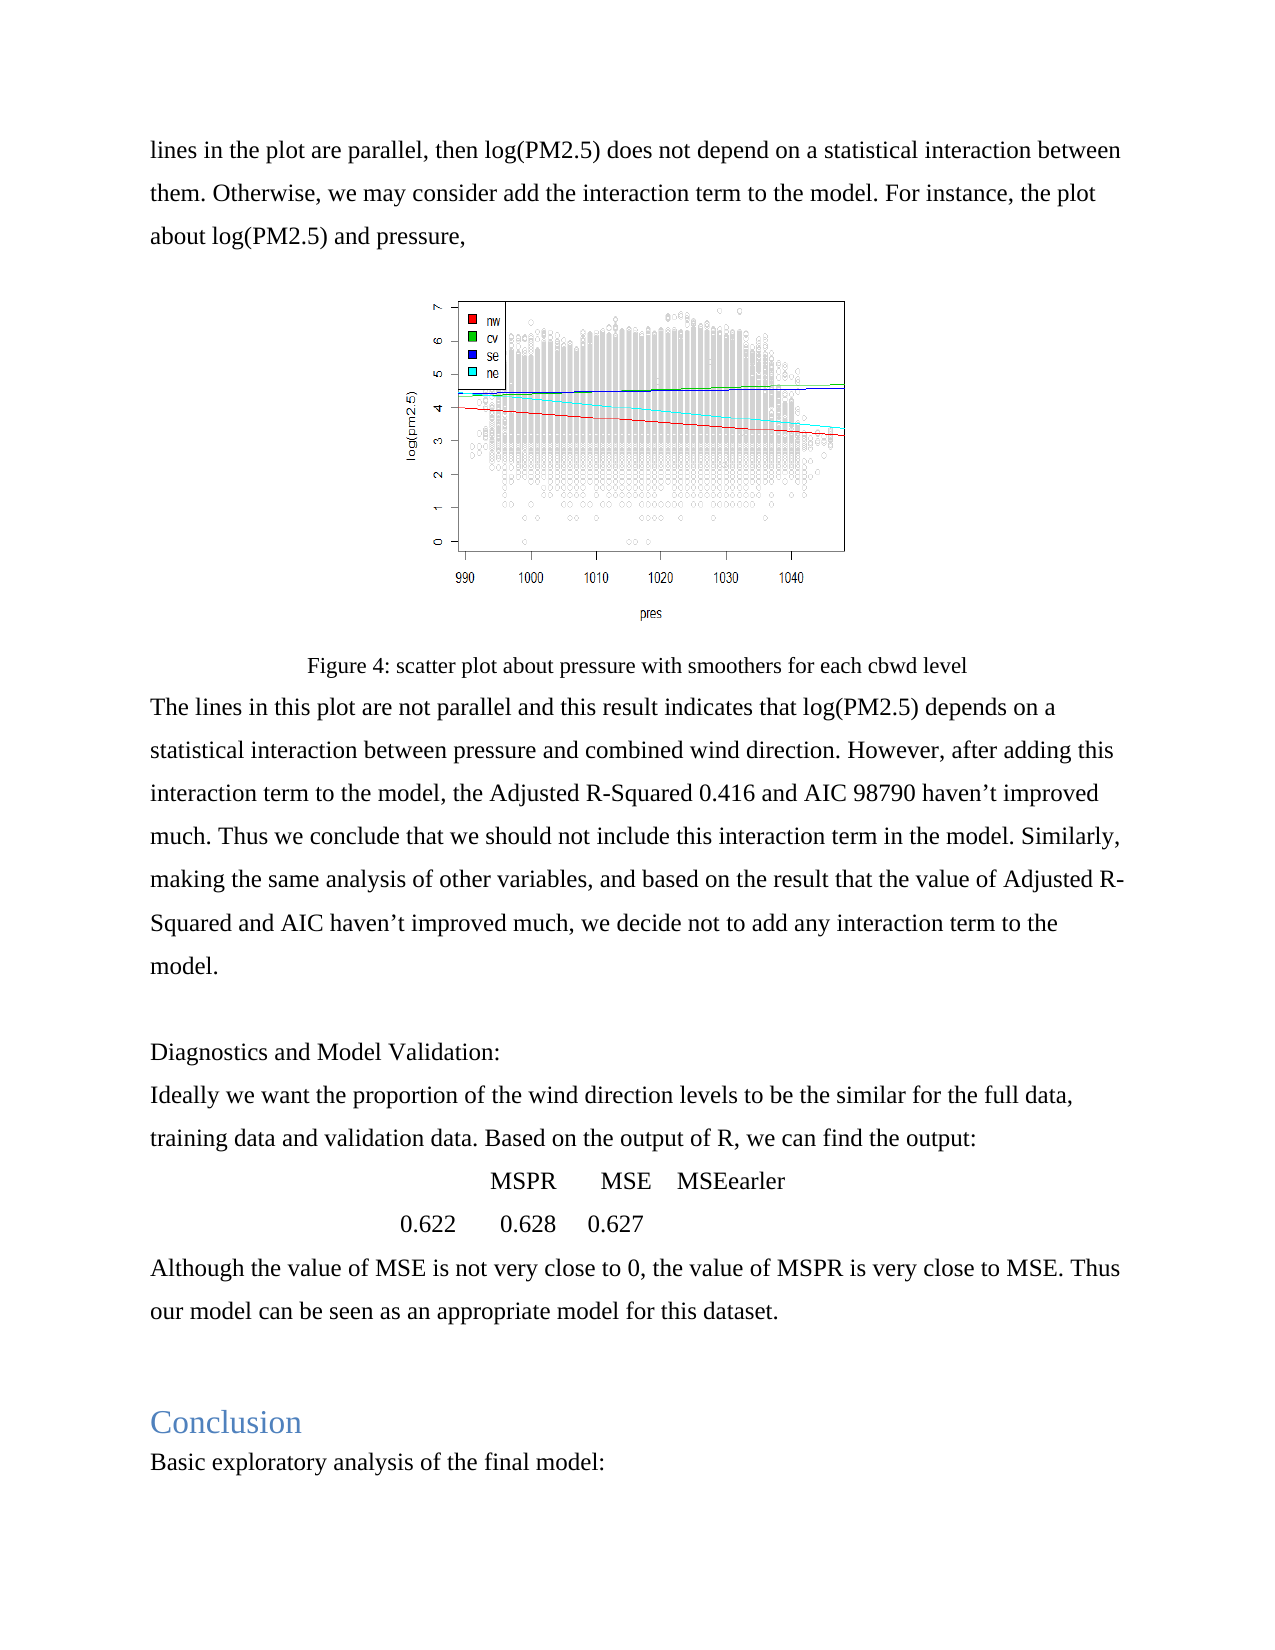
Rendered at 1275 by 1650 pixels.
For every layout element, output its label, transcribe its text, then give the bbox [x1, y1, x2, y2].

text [150, 135, 1125, 250]
text Figure 4: scatter plot about pressure with smoothers for each cbwd level [150, 652, 1125, 679]
text Basic exploratory analysis of the final model: [150, 1447, 1125, 1476]
text Ideally we want the proportion of the wind direction levels to be the similar for the full data, training data and validation data. Based on the output of R, we can find the output: [150, 1080, 1125, 1152]
text 0.622 0.628 0.627 [150, 1209, 1125, 1238]
text Conclusion [150, 1403, 1125, 1441]
picture [402, 264, 873, 640]
text MSPR MSE MSEearler [150, 1166, 1125, 1195]
text The lines in this plot are not parallel and this result indicates that log(PM2.5) depends on a statistical interaction between pressure and combined wind direction. However, after adding this interaction term to the model, the Adjusted R-Squared 0.416 and AIC 98790 haven’t improved much. Thus we conclude that we should not include this interaction term in the model. Similarly, making the same analysis of other variables, and based on the result that the value of Adjusted R-Squared and AIC haven’t improved much, we decide not to add any interaction term to the model. [150, 692, 1125, 979]
text Diagnostics and Model Validation: [150, 1037, 1125, 1066]
text Although the value of MSE is not very close to 0, the value of MSPR is very close to MSE. Thus our model can be seen as an appropriate model for this dataset. [150, 1253, 1125, 1324]
